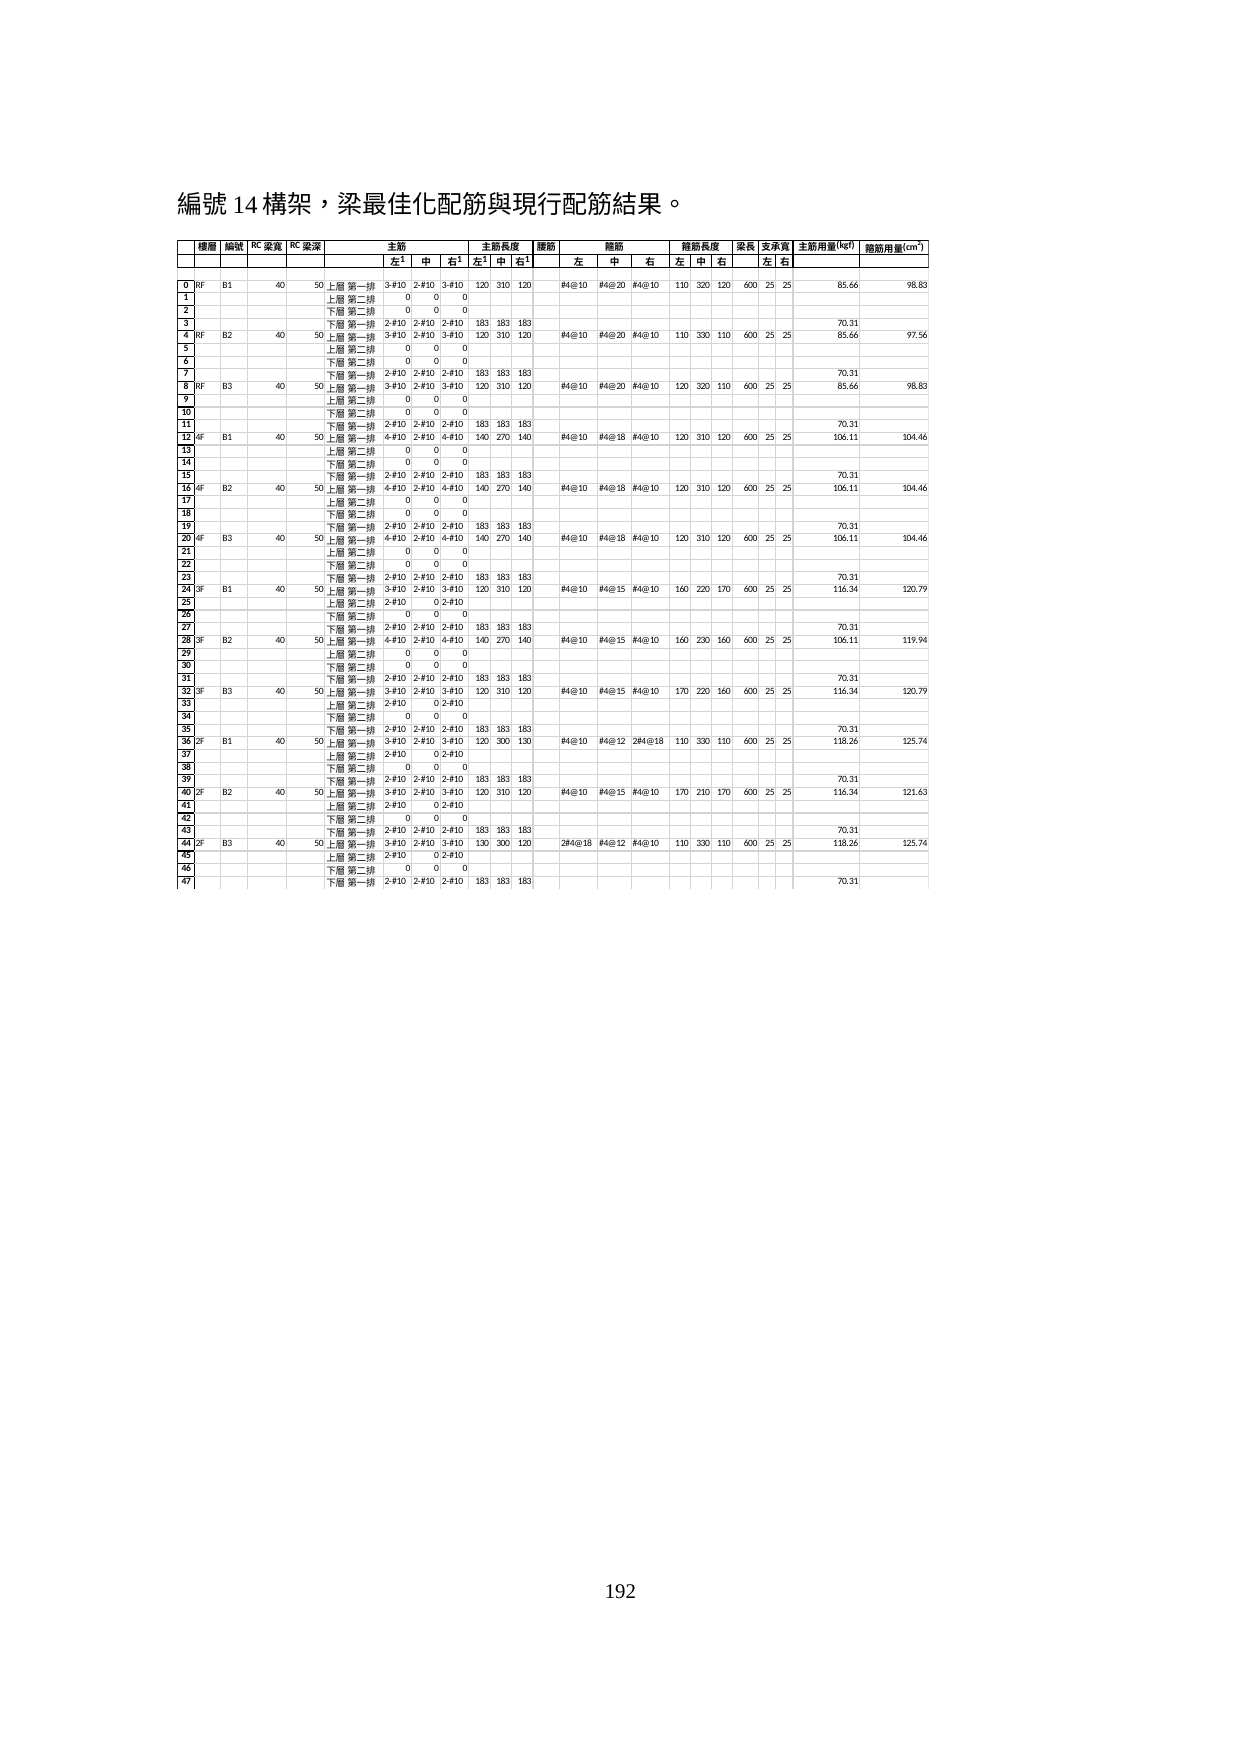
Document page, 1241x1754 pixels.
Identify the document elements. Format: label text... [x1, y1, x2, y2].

text 編號14構架，梁最佳化配筋與現行配筋結果。 [177, 184, 1063, 222]
